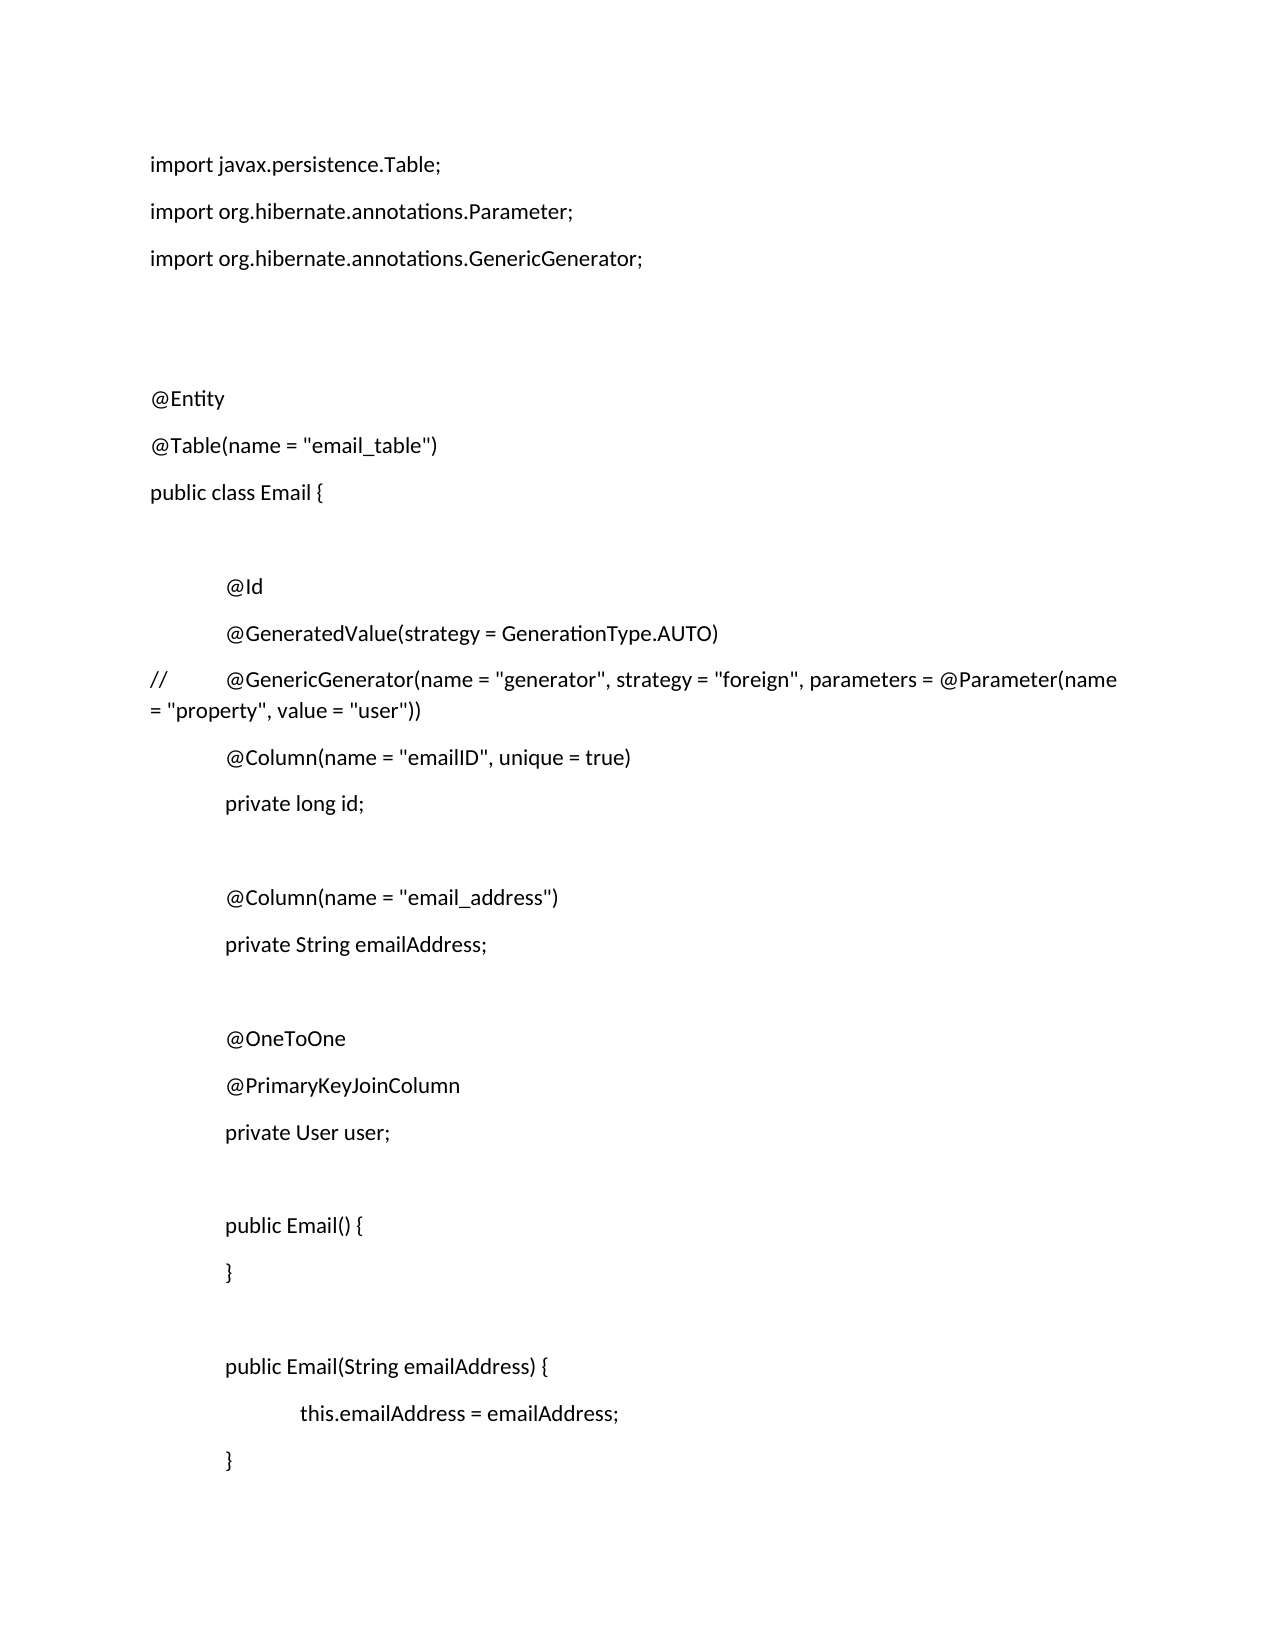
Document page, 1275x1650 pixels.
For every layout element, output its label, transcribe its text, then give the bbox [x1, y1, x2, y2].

text @Table(name = "email_table") [150, 431, 1125, 459]
text @Id [150, 572, 1125, 600]
text private long id; [150, 789, 1125, 818]
text this.emailAddress = emailAddress; [150, 1399, 1125, 1427]
text import org.hibernate.annotations.GenericGenerator; [150, 244, 1125, 272]
text public Email() { [150, 1211, 1125, 1239]
text import org.hibernate.annotations.Parameter; [150, 197, 1125, 225]
text @Column(name = "emailID", unique = true) [150, 743, 1125, 771]
text // @GenericGenerator(name = "generator", strategy = "foreign", parameters = @Parameter(name = "property", value = "user")) [150, 666, 1125, 724]
text public class Email { [150, 478, 1125, 506]
text public Email(String emailAddress) { [150, 1352, 1125, 1380]
text @OneToOne [150, 1024, 1125, 1052]
text @PrimaryKeyJoinColumn [150, 1071, 1125, 1099]
text @GeneratedValue(strategy = GenerationType.AUTO) [150, 619, 1125, 647]
text private User user; [150, 1118, 1125, 1146]
text private String emailAddress; [150, 930, 1125, 958]
text @Entity [150, 384, 1125, 412]
text } [150, 1258, 1125, 1286]
text import javax.persistence.Table; [150, 150, 1125, 178]
text @Column(name = "email_address") [150, 883, 1125, 911]
text } [150, 1446, 1125, 1474]
